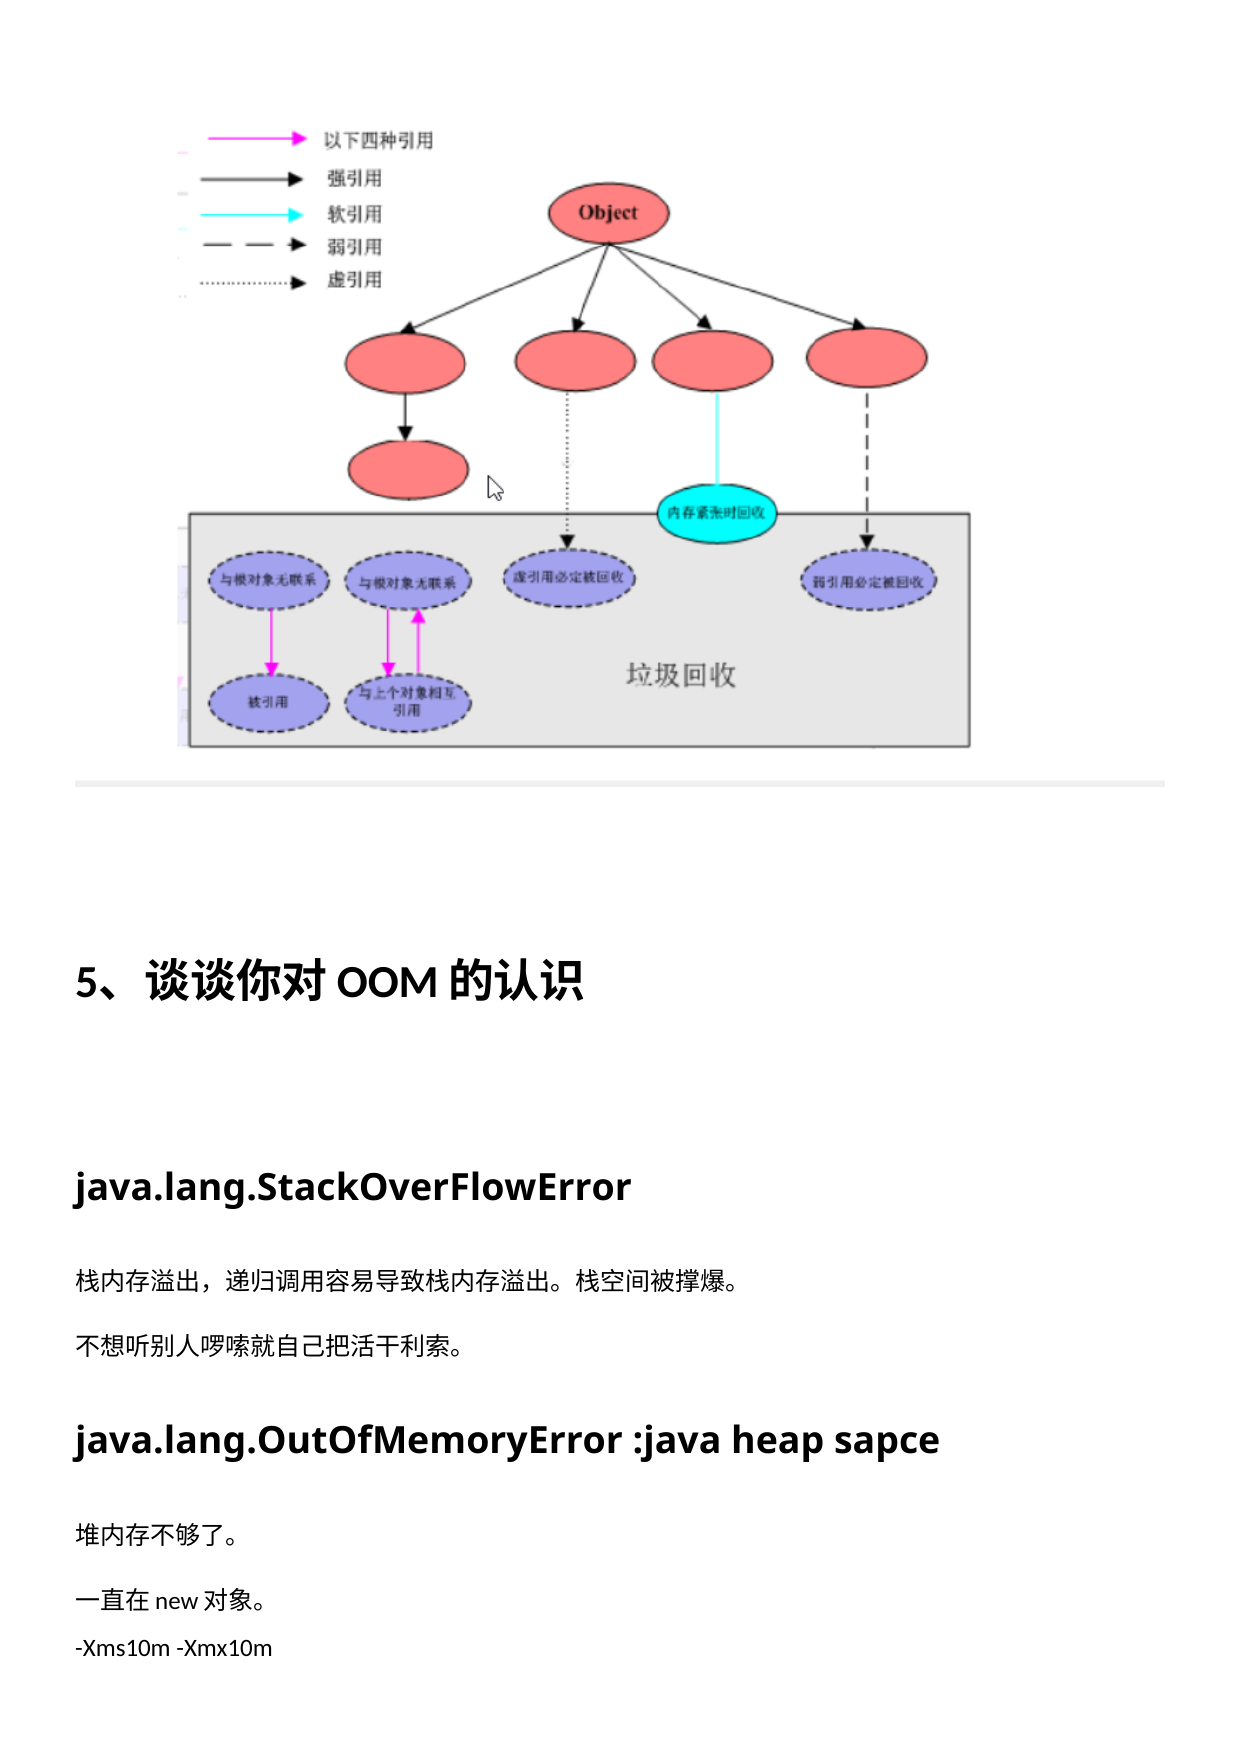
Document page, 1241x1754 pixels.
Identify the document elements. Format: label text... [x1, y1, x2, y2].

subtitle java.lang.StackOverFlowError [75, 1153, 1165, 1218]
picture [75, 80, 1165, 787]
text 一直在new对象。 [75, 1566, 1165, 1631]
text 不想听别人啰嗦就自己把活干利索。 [75, 1312, 1165, 1377]
text 栈内存溢出，递归调用容易导致栈内存溢出。栈空间被撑爆。 [75, 1247, 1165, 1312]
text 堆内存不够了。 [75, 1501, 1165, 1566]
subtitle 5、谈谈你对OOM的认识 [75, 929, 1165, 1026]
subtitle java.lang.OutOfMemoryError :java heap sapce [75, 1407, 1165, 1472]
text -Xms10m -Xmx10m [75, 1631, 1165, 1663]
